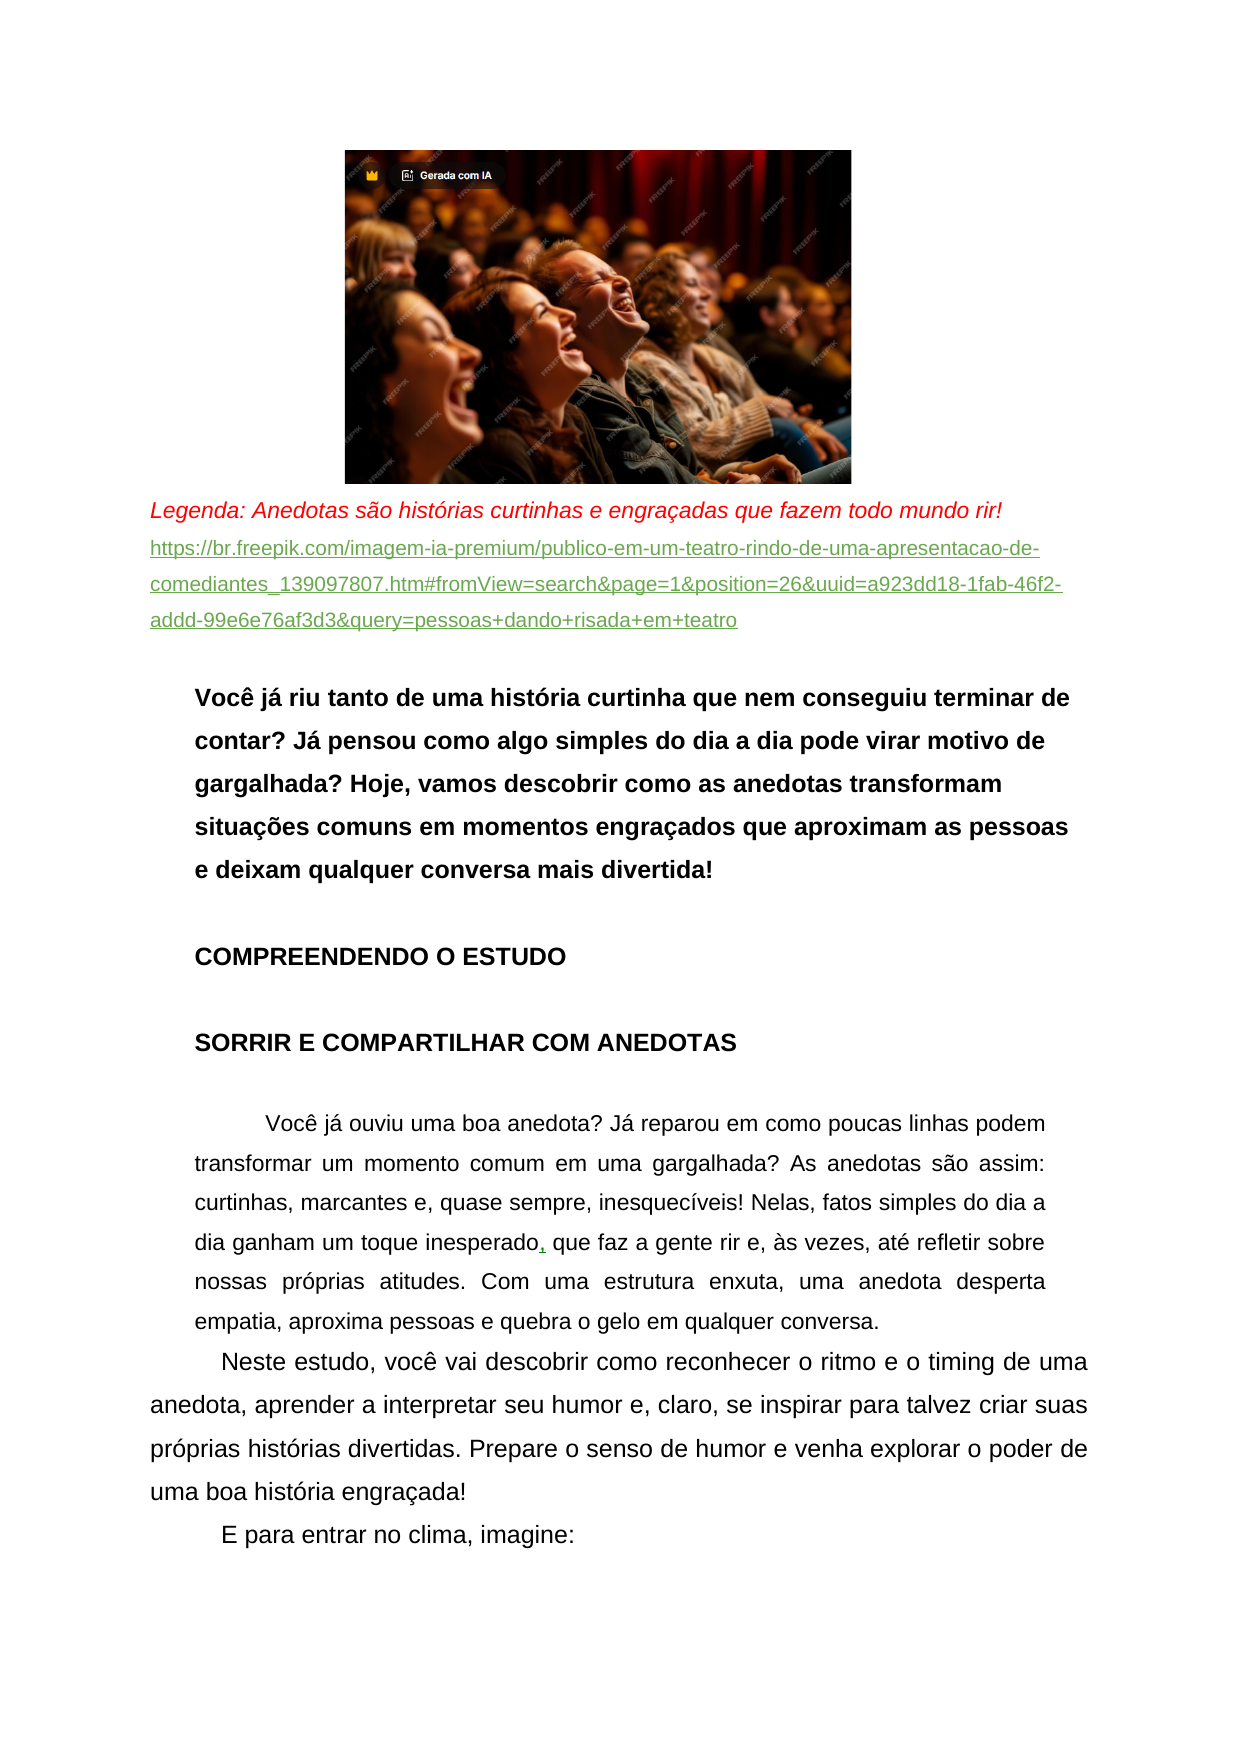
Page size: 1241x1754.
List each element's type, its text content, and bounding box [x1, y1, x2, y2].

text E para entrar no clima, imagine: [150, 1520, 1090, 1548]
text COMPREENDENDO O ESTUDO [194, 942, 1090, 970]
text Você já ouviu uma boa anedota? Já reparou em como poucas linhas podem transformar um momento comum em uma gargalhada? As anedotas são assim: curtinhas, marcantes e, quase sempre, inesquecíveis! Nelas, fatos simples do dia a dia ganham um toque inesperado, que faz a gente rir e, às vezes, até refletir sobre nossas próprias atitudes. Com uma estrutura enxuta, uma anedota desperta empatia, aproxima pessoas e quebra o gelo em qualquer conversa. [194, 1110, 1046, 1334]
text Legenda: Anedotas são histórias curtinhas e engraçadas que fazem todo mundo rir! https://br.freepik.com/imagem-ia-premium/publico-em-um-teatro-rindo-de-uma-apresentacao-de-comediantes_139097807.htm#fromView=search&page=1&position=26&uuid=a923dd18-1fab-46f2-addd-99e6e76af3d3&query=pessoas+dando+risada+em+teatro [150, 497, 1090, 631]
text Neste estudo, você vai descobrir como reconhecer o ritmo e o timing de uma anedota, aprender a interpretar seu humor e, claro, se inspirar para talvez criar suas próprias histórias divertidas. Prepare o senso de humor e venha explorar o poder de uma boa história engraçada! [150, 1347, 1090, 1505]
text Você já riu tanto de uma história curtinha que nem conseguiu terminar de contar? Já pensou como algo simples do dia a dia pode virar motivo de gargalhada? Hoje, vamos descobrir como as anedotas transformam situações comuns em momentos engraçados que aproximam as pessoas e deixam qualquer conversa mais divertida! [194, 683, 1090, 884]
picture [344, 150, 852, 484]
text SORRIR E COMPARTILHAR COM ANEDOTAS [194, 1028, 1090, 1057]
